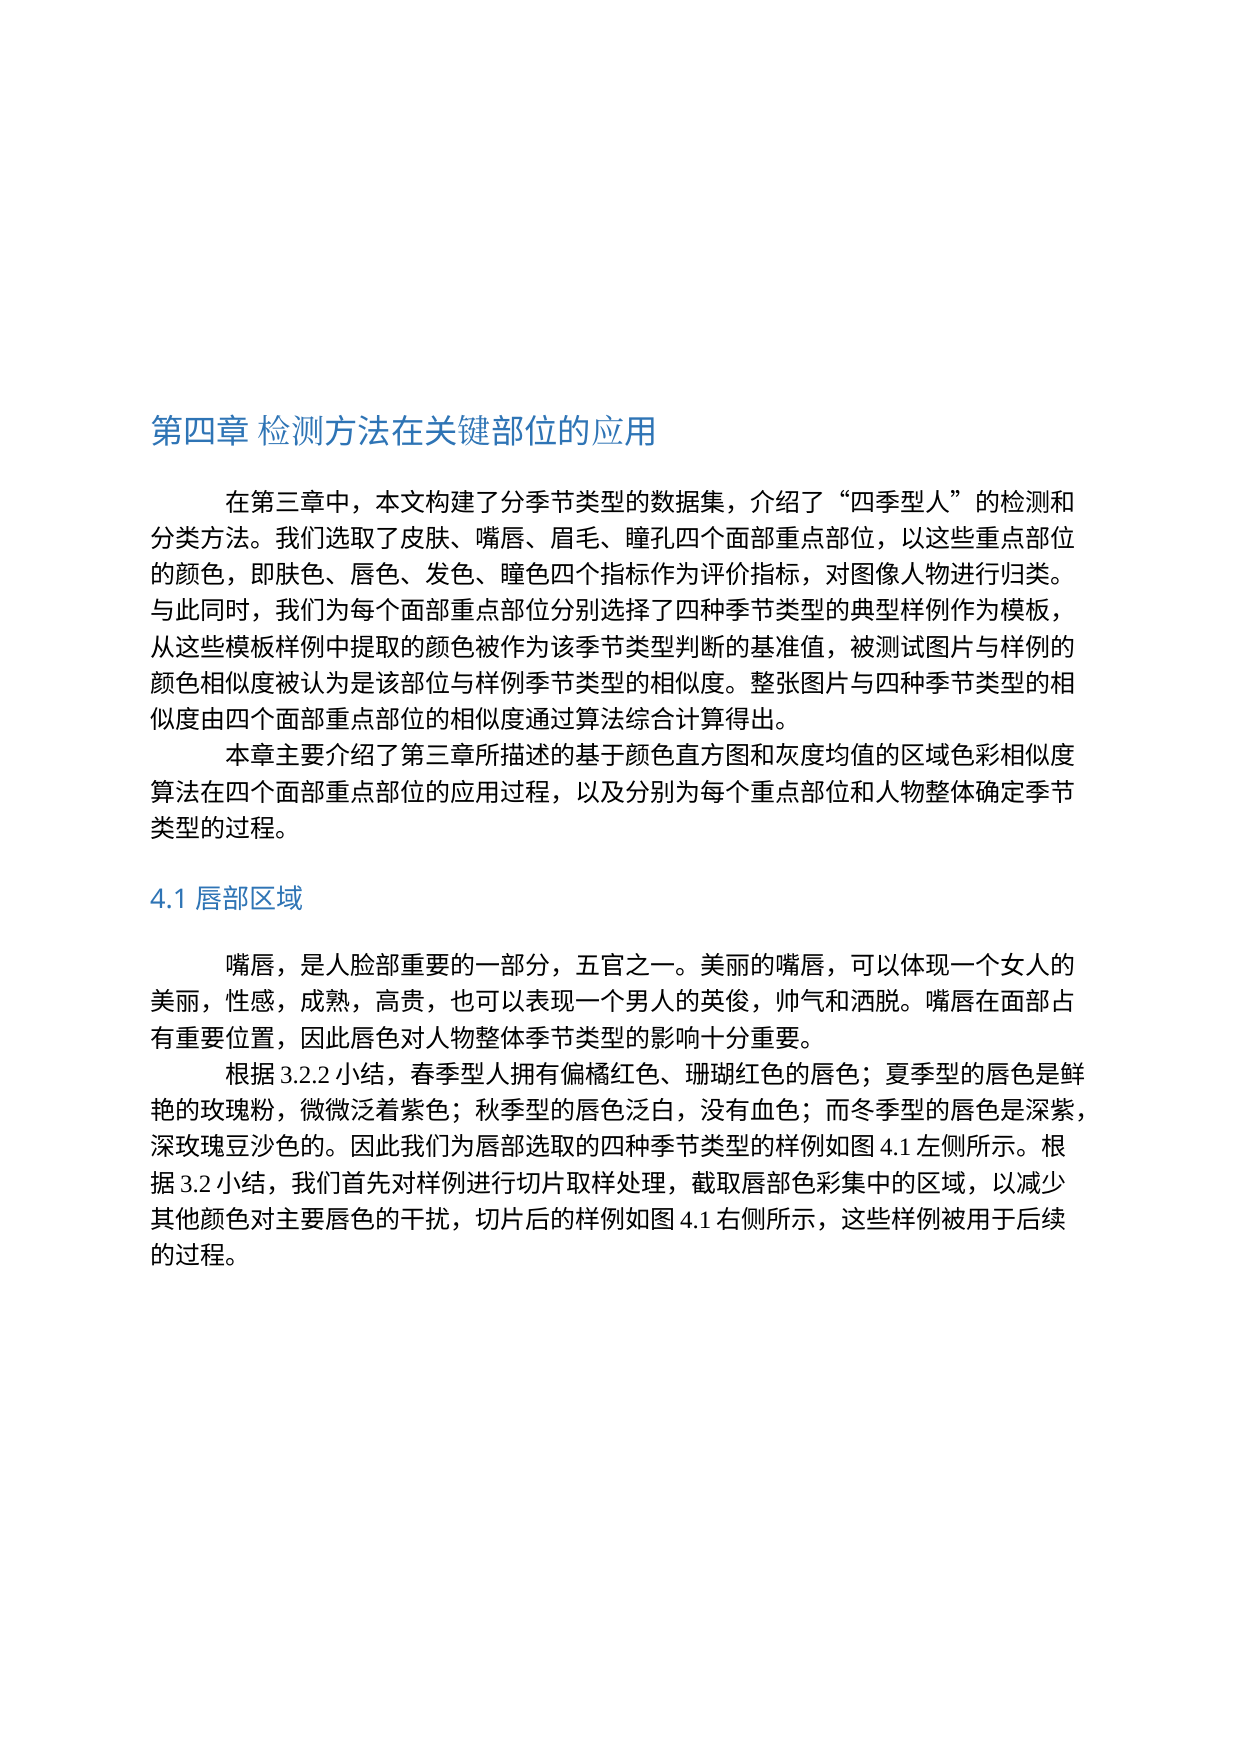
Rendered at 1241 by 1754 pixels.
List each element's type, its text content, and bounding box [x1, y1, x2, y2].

subtitle 4.1 唇部区域 [150, 877, 1090, 917]
text 根据3.2.2小结，春季型人拥有偏橘红色、珊瑚红色的唇色；夏季型的唇色是鲜艳的玫瑰粉，微微泛着紫色；秋季型的唇色泛白，没有血色；而冬季型的唇色是深紫，深玫瑰豆沙色的。因此我们为唇部选取的四种季节类型的样例如图4.1左侧所示。根据3.2小结，我们首先对样例进行切片取样处理，截取唇部色彩集中的区域，以减少其他颜色对主要唇色的干扰，切片后的样例如图4.1右侧所示，这些样例被用于后续的过程。 [150, 1054, 1090, 1272]
text 本章主要介绍了第三章所描述的基于颜色直方图和灰度均值的区域色彩相似度算法在四个面部重点部位的应用过程，以及分别为每个重点部位和人物整体确定季节类型的过程。 [150, 736, 1090, 844]
text 在第三章中，本文构建了分季节类型的数据集，介绍了“四季型人”的检测和分类方法。我们选取了皮肤、嘴唇、眉毛、瞳孔四个面部重点部位，以这些重点部位的颜色，即肤色、唇色、发色、瞳色四个指标作为评价指标，对图像人物进行归类。与此同时，我们为每个面部重点部位分别选择了四种季节类型的典型样例作为模板，从这些模板样例中提取的颜色被作为该季节类型判断的基准值，被测试图片与样例的颜色相似度被认为是该部位与样例季节类型的相似度。整张图片与四种季节类型的相似度由四个面部重点部位的相似度通过算法综合计算得出。 [150, 482, 1090, 736]
subtitle 第四章 检测方法在关键部位的应用 [150, 405, 1090, 453]
text 嘴唇，是人脸部重要的一部分，五官之一。美丽的嘴唇，可以体现一个女人的美丽，性感，成熟，高贵，也可以表现一个男人的英俊，帅气和洒脱。嘴唇在面部占有重要位置，因此唇色对人物整体季节类型的影响十分重要。 [150, 946, 1090, 1054]
